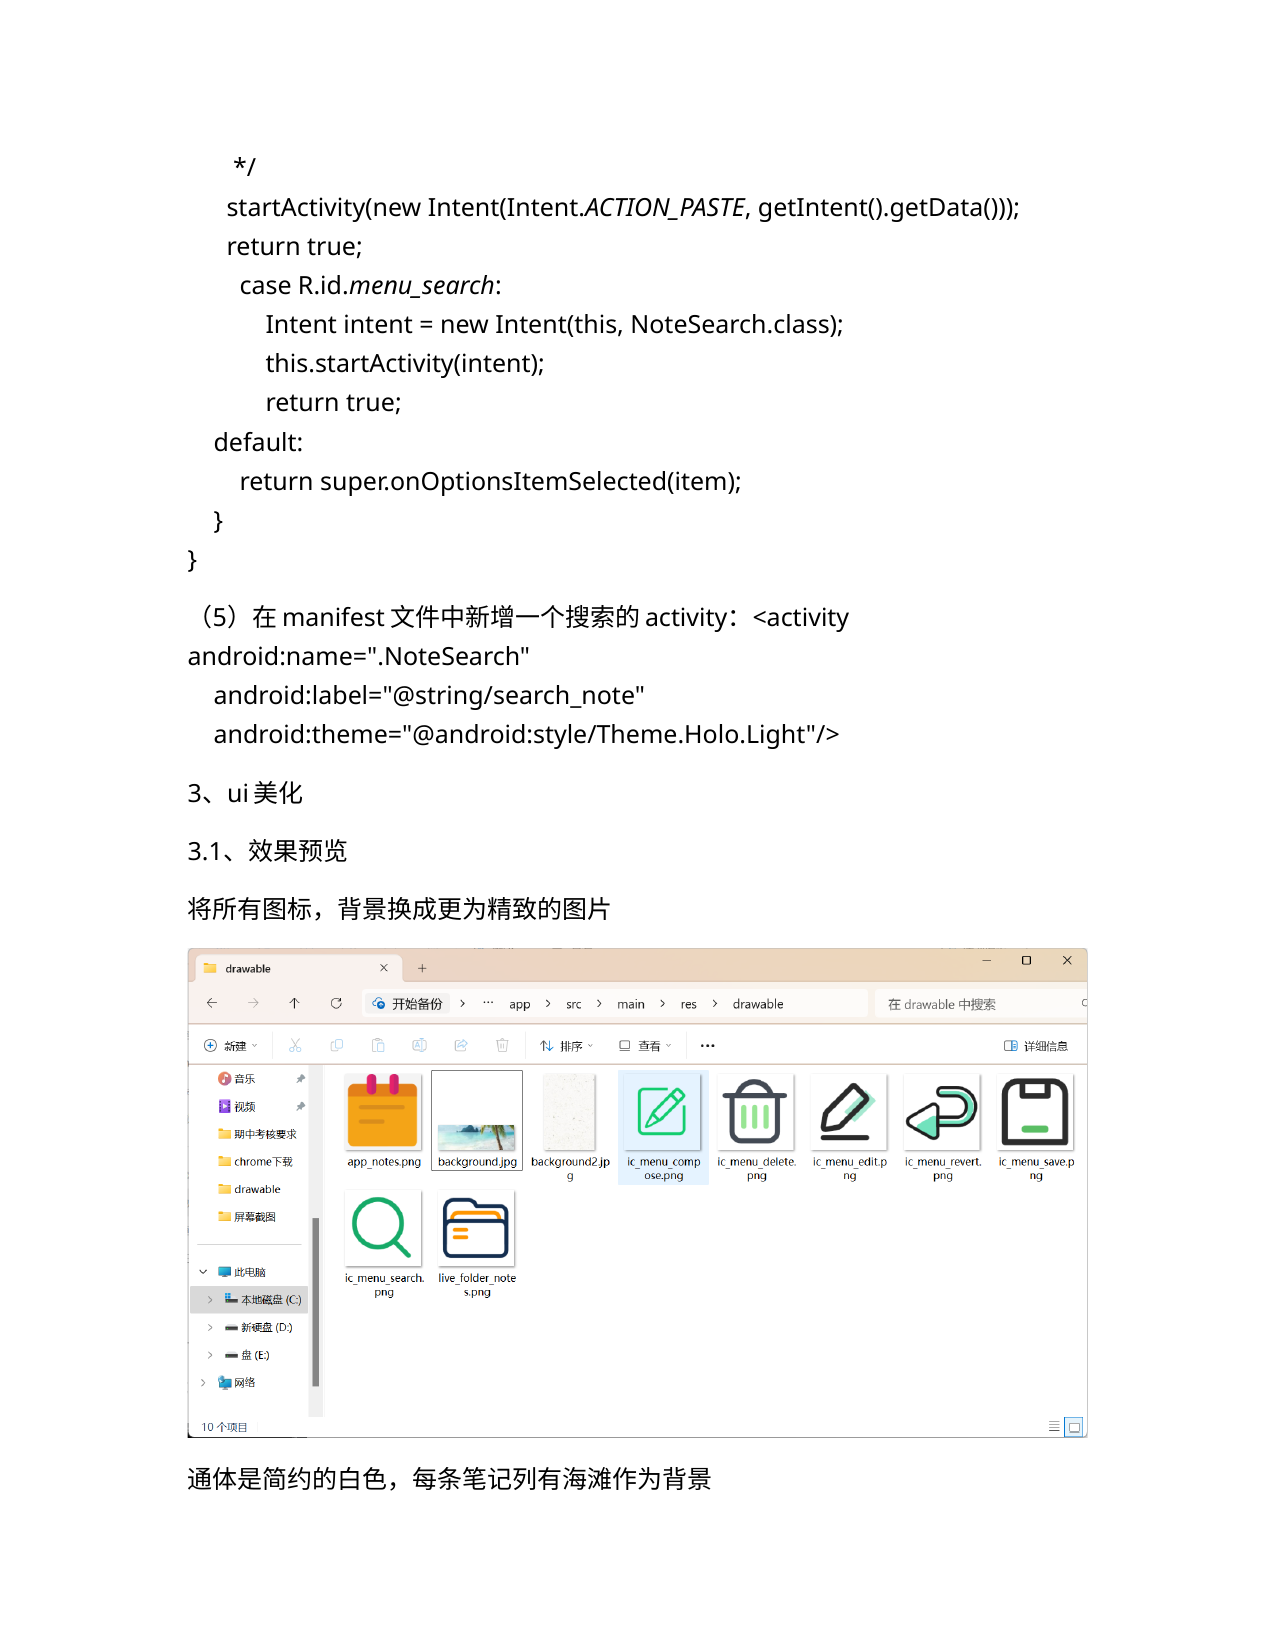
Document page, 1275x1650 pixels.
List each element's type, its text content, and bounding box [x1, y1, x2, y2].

text 将所有图标，背景换成更为精致的图片 [187, 890, 1087, 926]
text 通体是简约的白色，每条笔记列有海滩作为背景 [187, 1460, 1087, 1496]
text （5）在manifest文件中新增一个搜索的activity：<activity android:name=".NoteSearch" android:label="@string/search_note" android:theme="@android:style/Theme.Holo.Light"/> [187, 597, 1087, 751]
picture [187, 948, 1088, 1438]
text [187, 150, 1087, 576]
text 3、ui美化 [187, 773, 1087, 809]
text 3.1、效果预览 [187, 831, 1087, 868]
